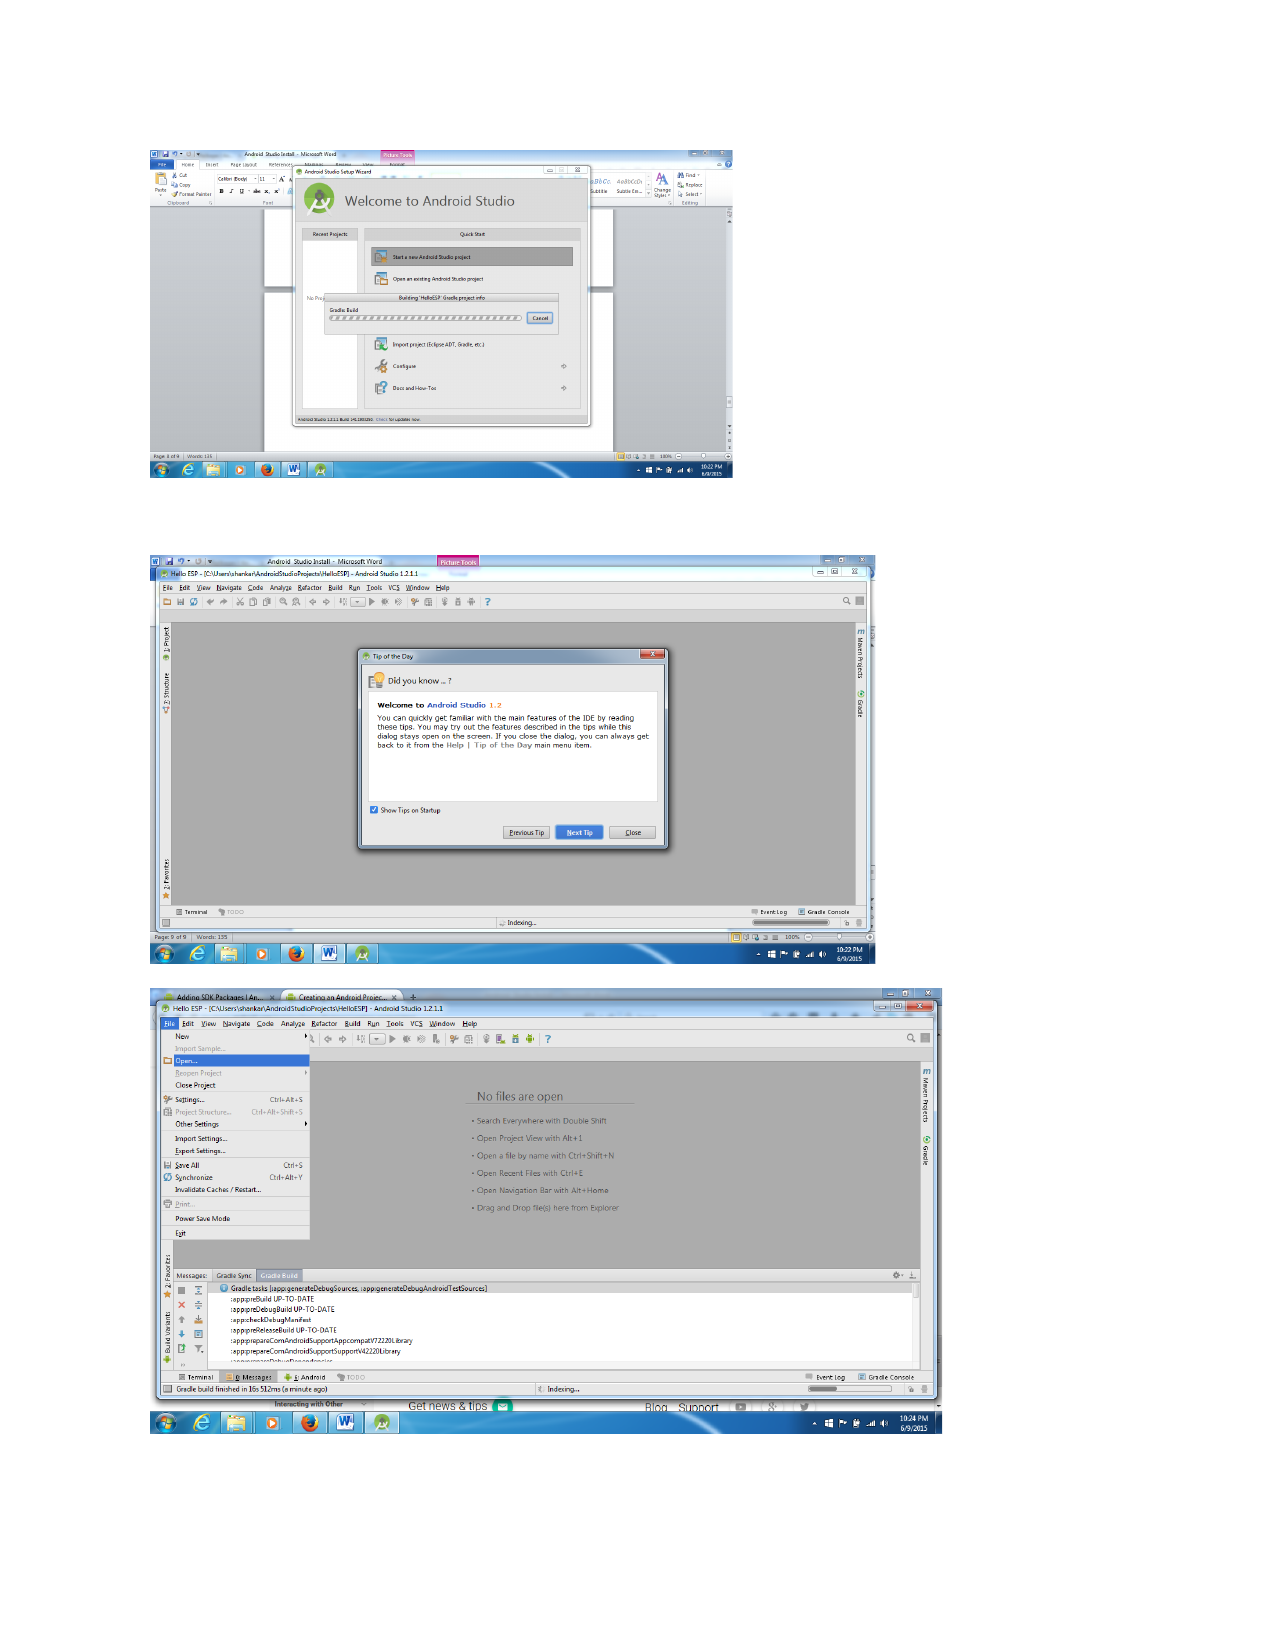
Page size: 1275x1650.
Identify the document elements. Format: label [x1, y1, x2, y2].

picture [150, 150, 733, 478]
picture [150, 555, 876, 964]
picture [150, 988, 943, 1434]
